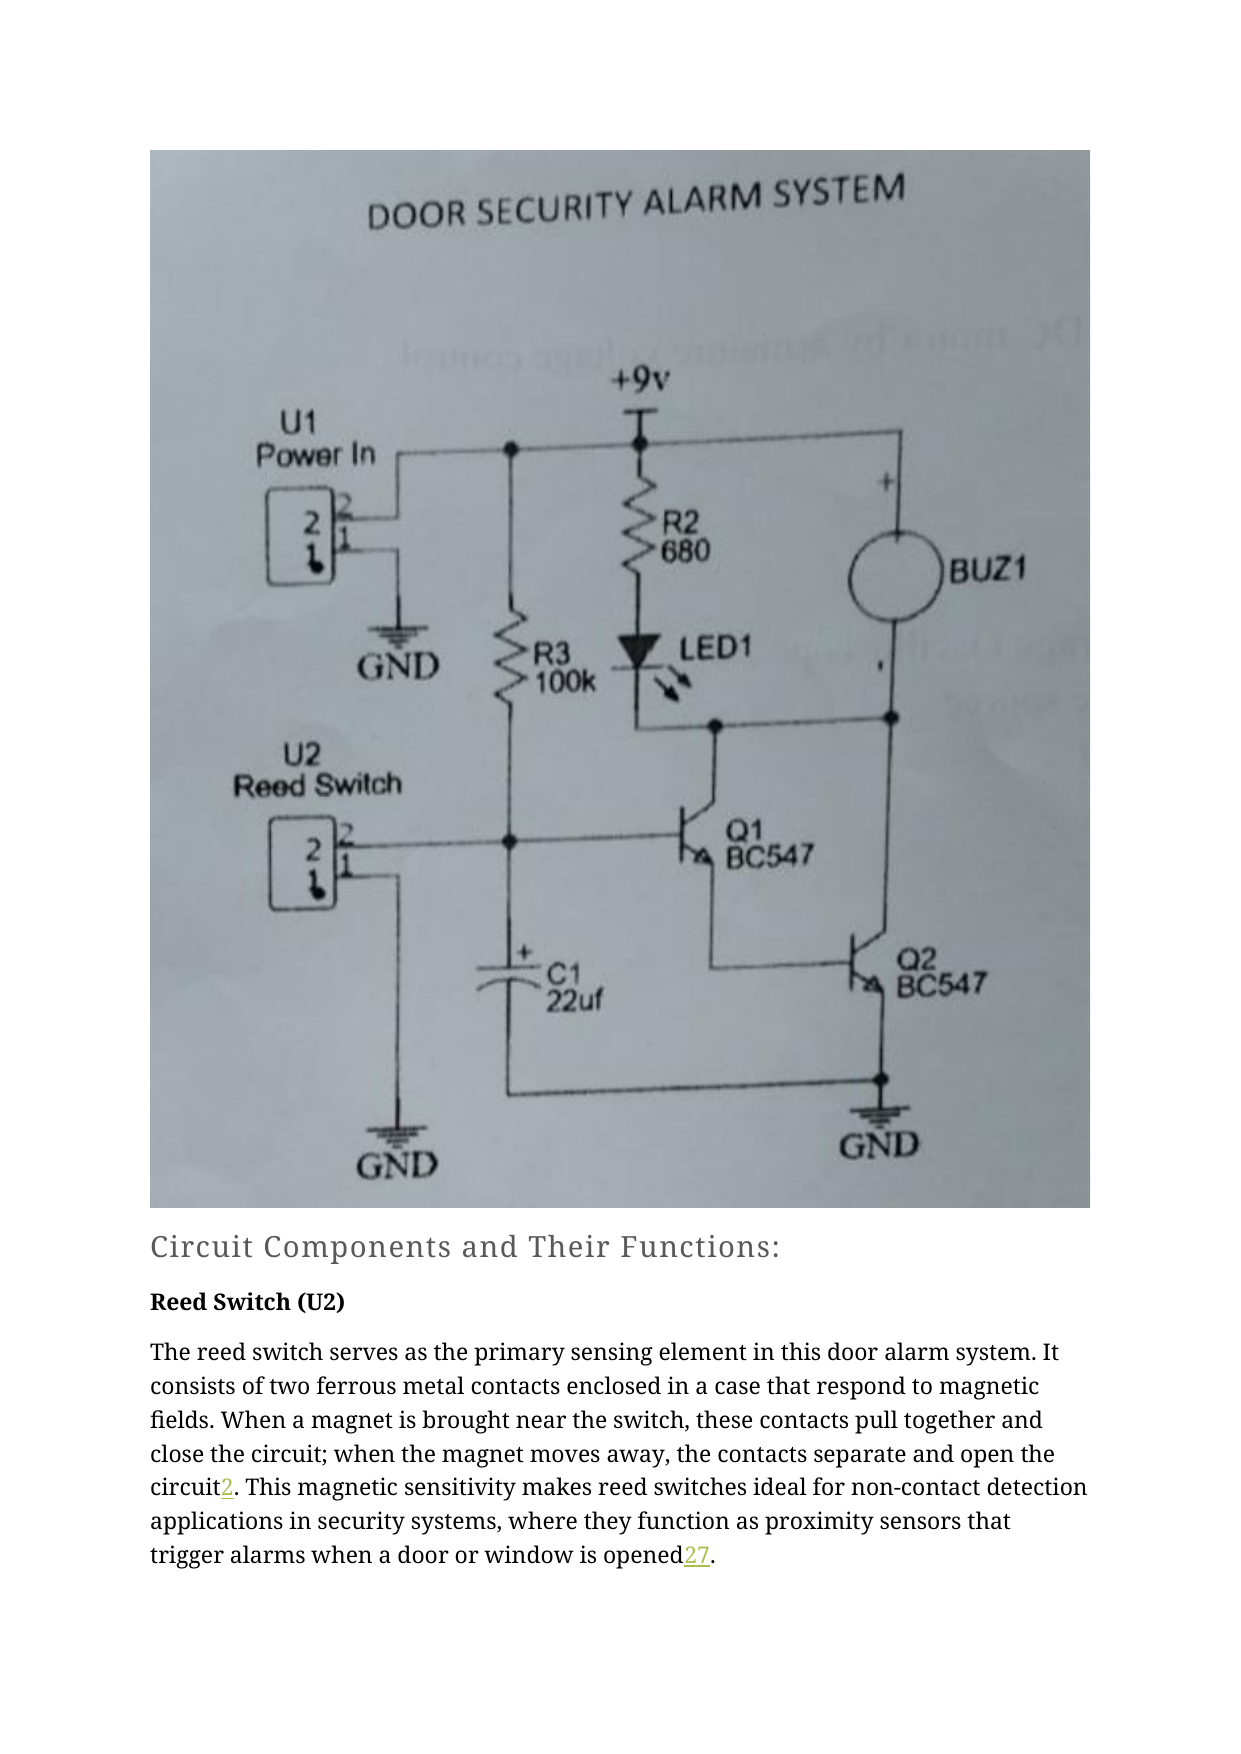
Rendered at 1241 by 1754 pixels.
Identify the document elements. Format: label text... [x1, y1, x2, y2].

text The reed switch serves as the primary sensing element in this door alarm system. It consists of two ferrous metal contacts enclosed in a case that respond to magnetic fields. When a magnet is brought near the switch, these contacts pull together and close the circuit; when the magnet moves away, the contacts separate and open the circuit2. This magnetic sensitivity makes reed switches ideal for non-contact detection applications in security systems, where they function as proximity sensors that trigger alarms when a door or window is opened27. [150, 1336, 1090, 1570]
text Reed Switch (U2) [150, 1286, 1090, 1317]
picture [150, 150, 1091, 1208]
subtitle Circuit Components and Their Functions: [150, 1226, 1090, 1266]
